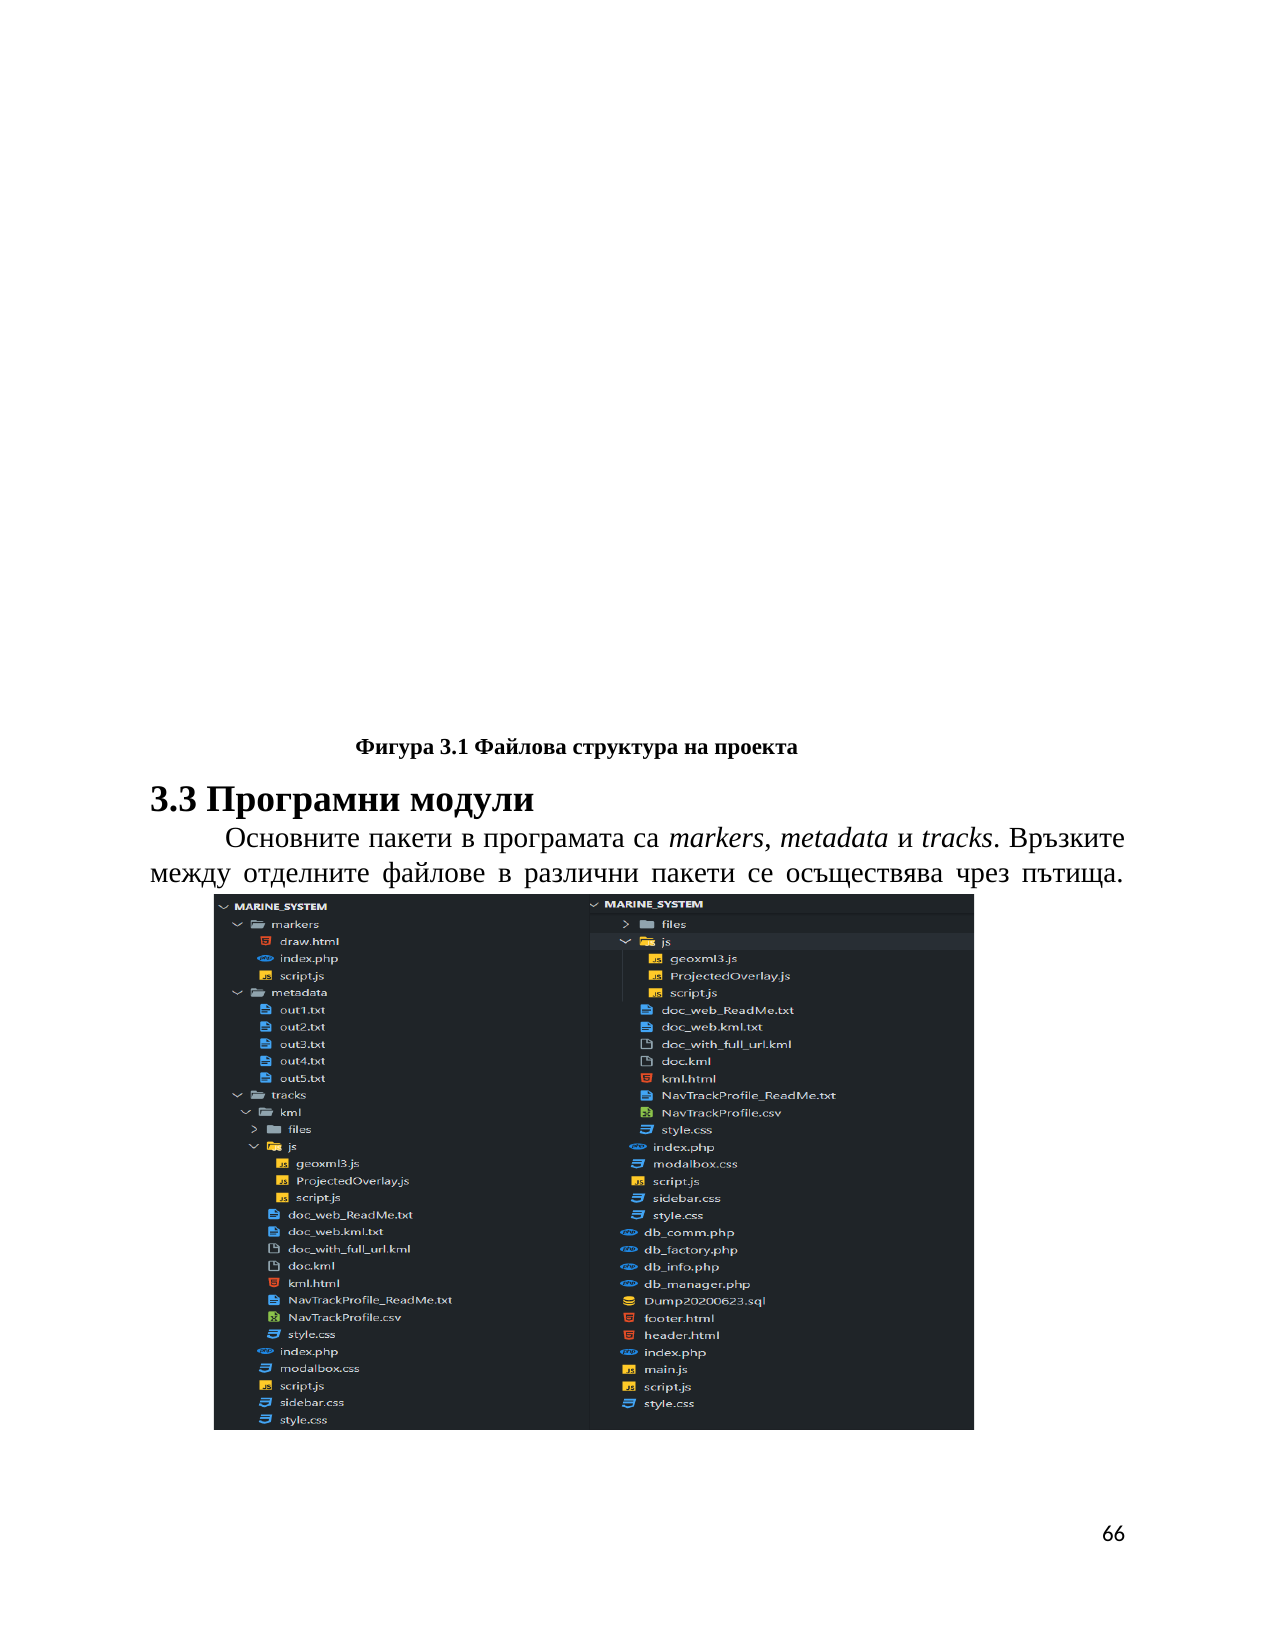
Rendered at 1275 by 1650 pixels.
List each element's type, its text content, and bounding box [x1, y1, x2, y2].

text Основните пакети в програмата са markers, metadata и tracks. Връзките между отделните файлове в различни пакети се осъществява чрез пътища. Необходимият файл се извиква с локалния си път в проекта, независимо в кой пакет се намира. [150, 819, 1125, 889]
picture [213, 894, 975, 1430]
subtitle 3.3 Програмни модули [150, 783, 1125, 819]
